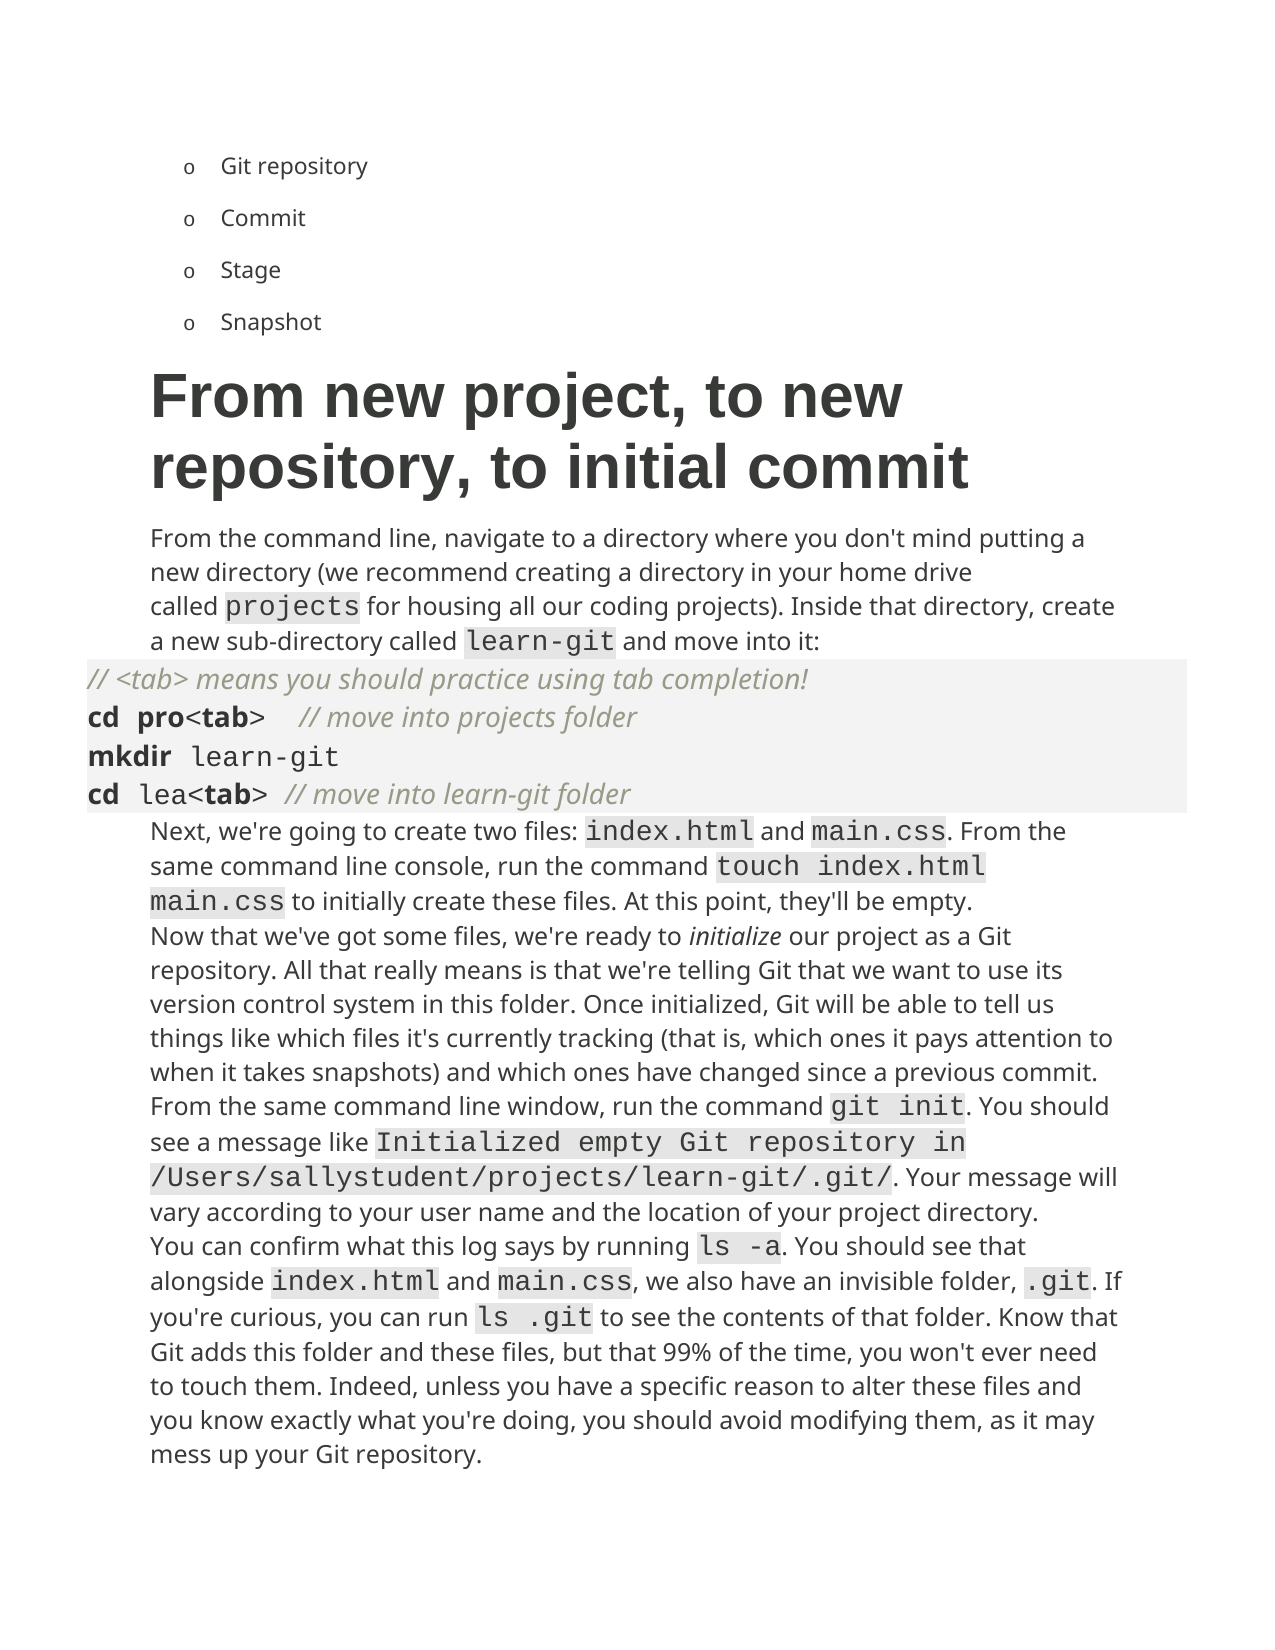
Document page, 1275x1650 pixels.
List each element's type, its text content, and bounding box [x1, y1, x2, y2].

list Commit [183, 202, 1125, 233]
list Git repository [183, 150, 1125, 181]
text From the same command line window, run the command git init. You should see a message like Initialized empty Git repository in /Users/sallystudent/projects/learn-git/.git/. Your message will vary according to your user name and the location of your project directory. [150, 1089, 1125, 1229]
list Snapshot [183, 306, 1125, 337]
text From the command line, navigate to a directory where you don't mind putting a new directory (we recommend creating a directory in your home drive called projects for housing all our coding projects). Inside that directory, create a new sub-directory called learn-git and move into it: [150, 521, 1125, 659]
list Stage [183, 254, 1125, 285]
text Next, we're going to create two files: index.html and main.css. From the same command line console, run the command touch index.html main.css to initially create these files. At this point, they'll be empty. [150, 813, 1125, 919]
text // <tab> means you should practice using tab completion! [87, 659, 1187, 697]
text cd lea<tab> // move into learn-git folder [87, 774, 1187, 813]
subtitle From new project, to new repository, to initial commit [150, 358, 1125, 502]
text mkdir learn-git [87, 736, 1187, 774]
text cd pro<tab> // move into projects folder [87, 697, 1187, 736]
text Now that we've got some files, we're ready to initialize our project as a Git repository. All that really means is that we're telling Git that we want to use its version control system in this folder. Once initialized, Git will be able to tell us things like which files it's currently tracking (that is, which ones it pays attention to when it takes snapshots) and which ones have changed since a previous commit. [150, 919, 1125, 1089]
text You can confirm what this log says by running ls -a. You should see that alongside index.html and main.css, we also have an invisible folder, .git. If you're curious, you can run ls .git to see the contents of that folder. Know that Git adds this folder and these files, but that 99% of the time, you won't ever need to touch them. Indeed, unless you have a specific reason to alter these files and you know exactly what you're doing, you should avoid modifying them, as it may mess up your Git repository. [150, 1229, 1125, 1471]
